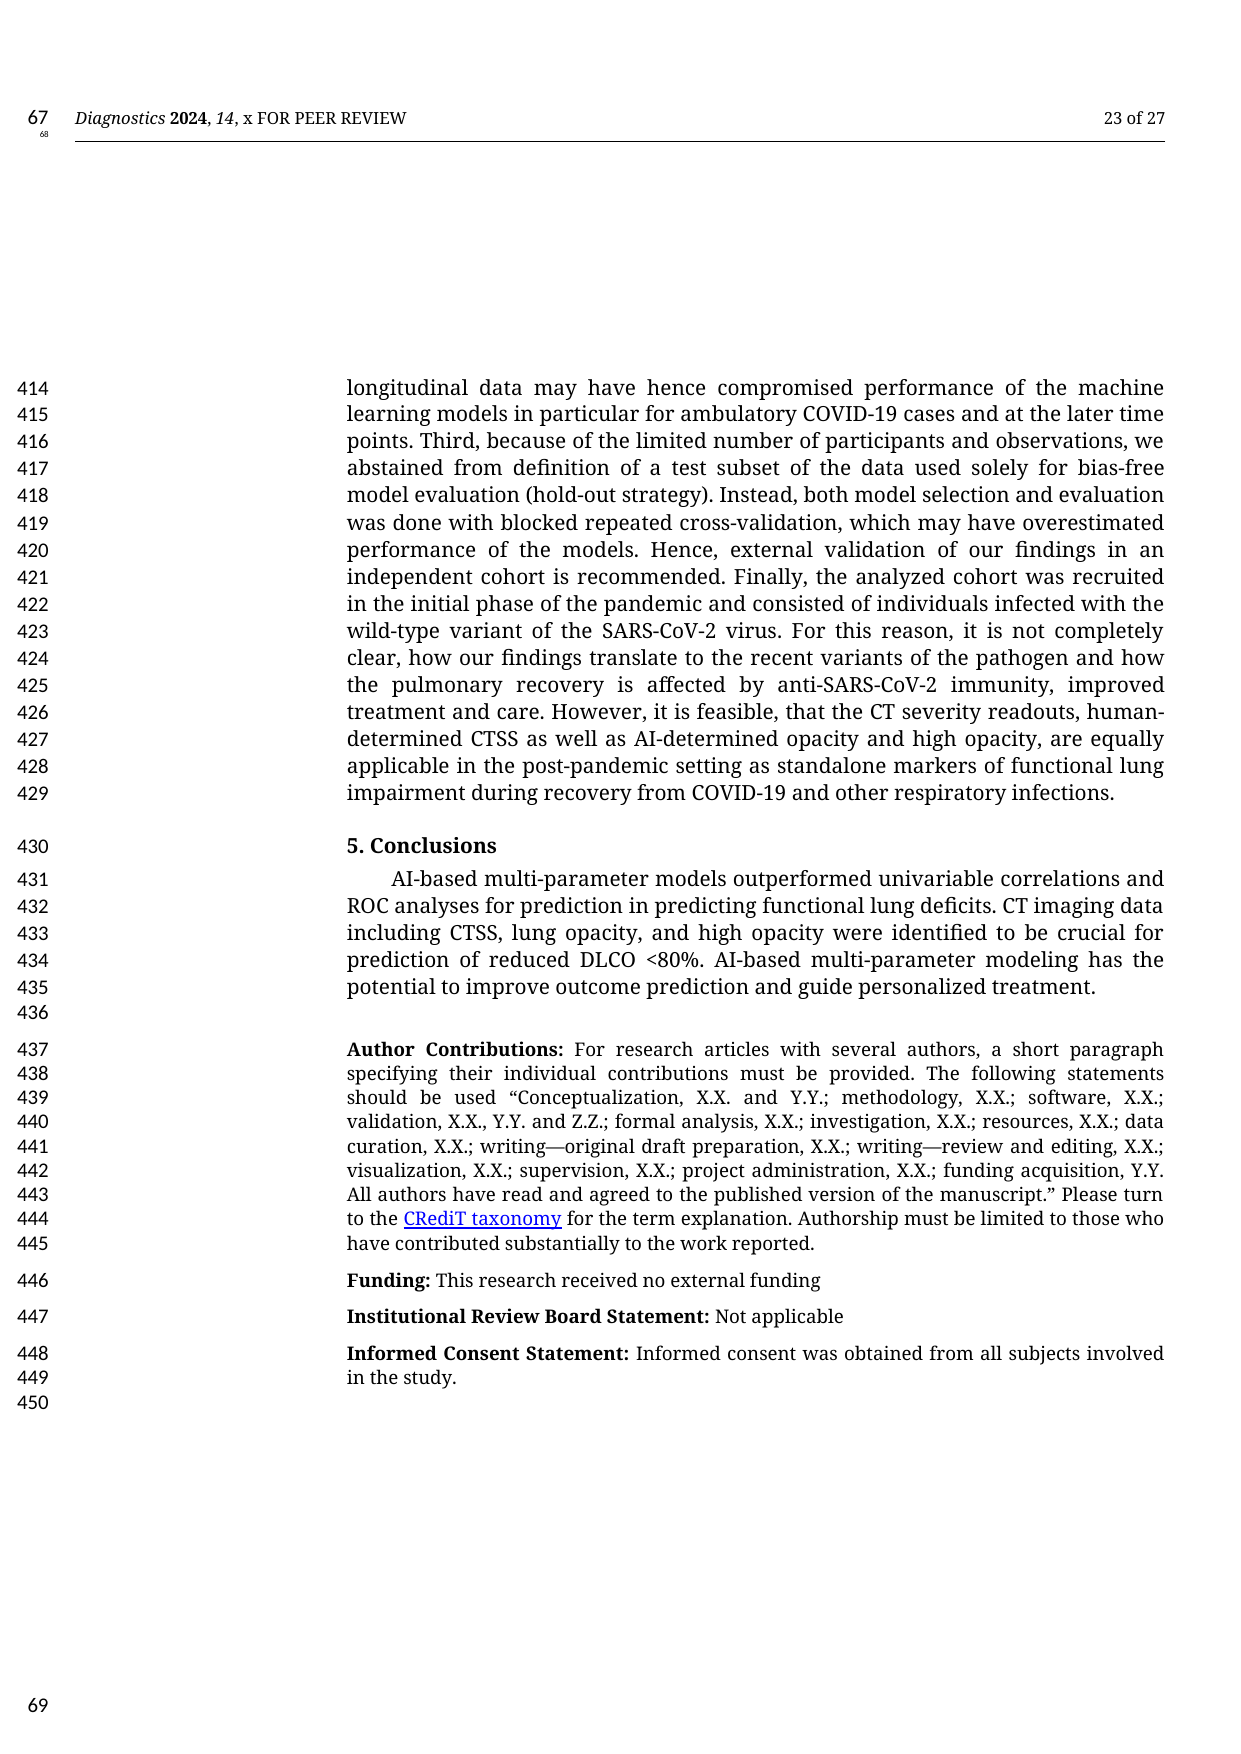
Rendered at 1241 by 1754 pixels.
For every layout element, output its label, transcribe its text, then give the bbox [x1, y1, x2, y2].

text Informed Consent Statement: Informed consent was obtained from all subjects involved in the study. [347, 1341, 1165, 1390]
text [347, 374, 1165, 807]
text Institutional Review Board Statement: Not applicable [347, 1305, 1165, 1329]
text AI-based multi-parameter models outperformed univariable correlations and ROC analyses for prediction in predicting functional lung deficits. CT imaging data including CTSS, lung opacity, and high opacity were identified to be crucial for prediction of reduced DLCO <80%. AI-based multi-parameter modeling has the potential to improve outcome prediction and guide personalized treatment. [347, 865, 1165, 1001]
text Author Contributions: For research articles with several authors, a short paragraph specifying their individual contributions must be provided. The following statements should be used “Conceptualization, X.X. and Y.Y.; methodology, X.X.; software, X.X.; validation, X.X., Y.Y. and Z.Z.; formal analysis, X.X.; investigation, X.X.; resources, X.X.; data curation, X.X.; writing—original draft preparation, X.X.; writing—review and editing, X.X.; visualization, X.X.; supervision, X.X.; project administration, X.X.; funding acquisition, Y.Y. All authors have read and agreed to the published version of the manuscript.” Please turn to the CRediT taxonomy for the term explanation. Authorship must be limited to those who have contributed substantially to the work reported. [347, 1037, 1165, 1256]
text Funding: This research received no external funding [347, 1268, 1165, 1292]
subtitle 5. Conclusions [347, 832, 1165, 859]
